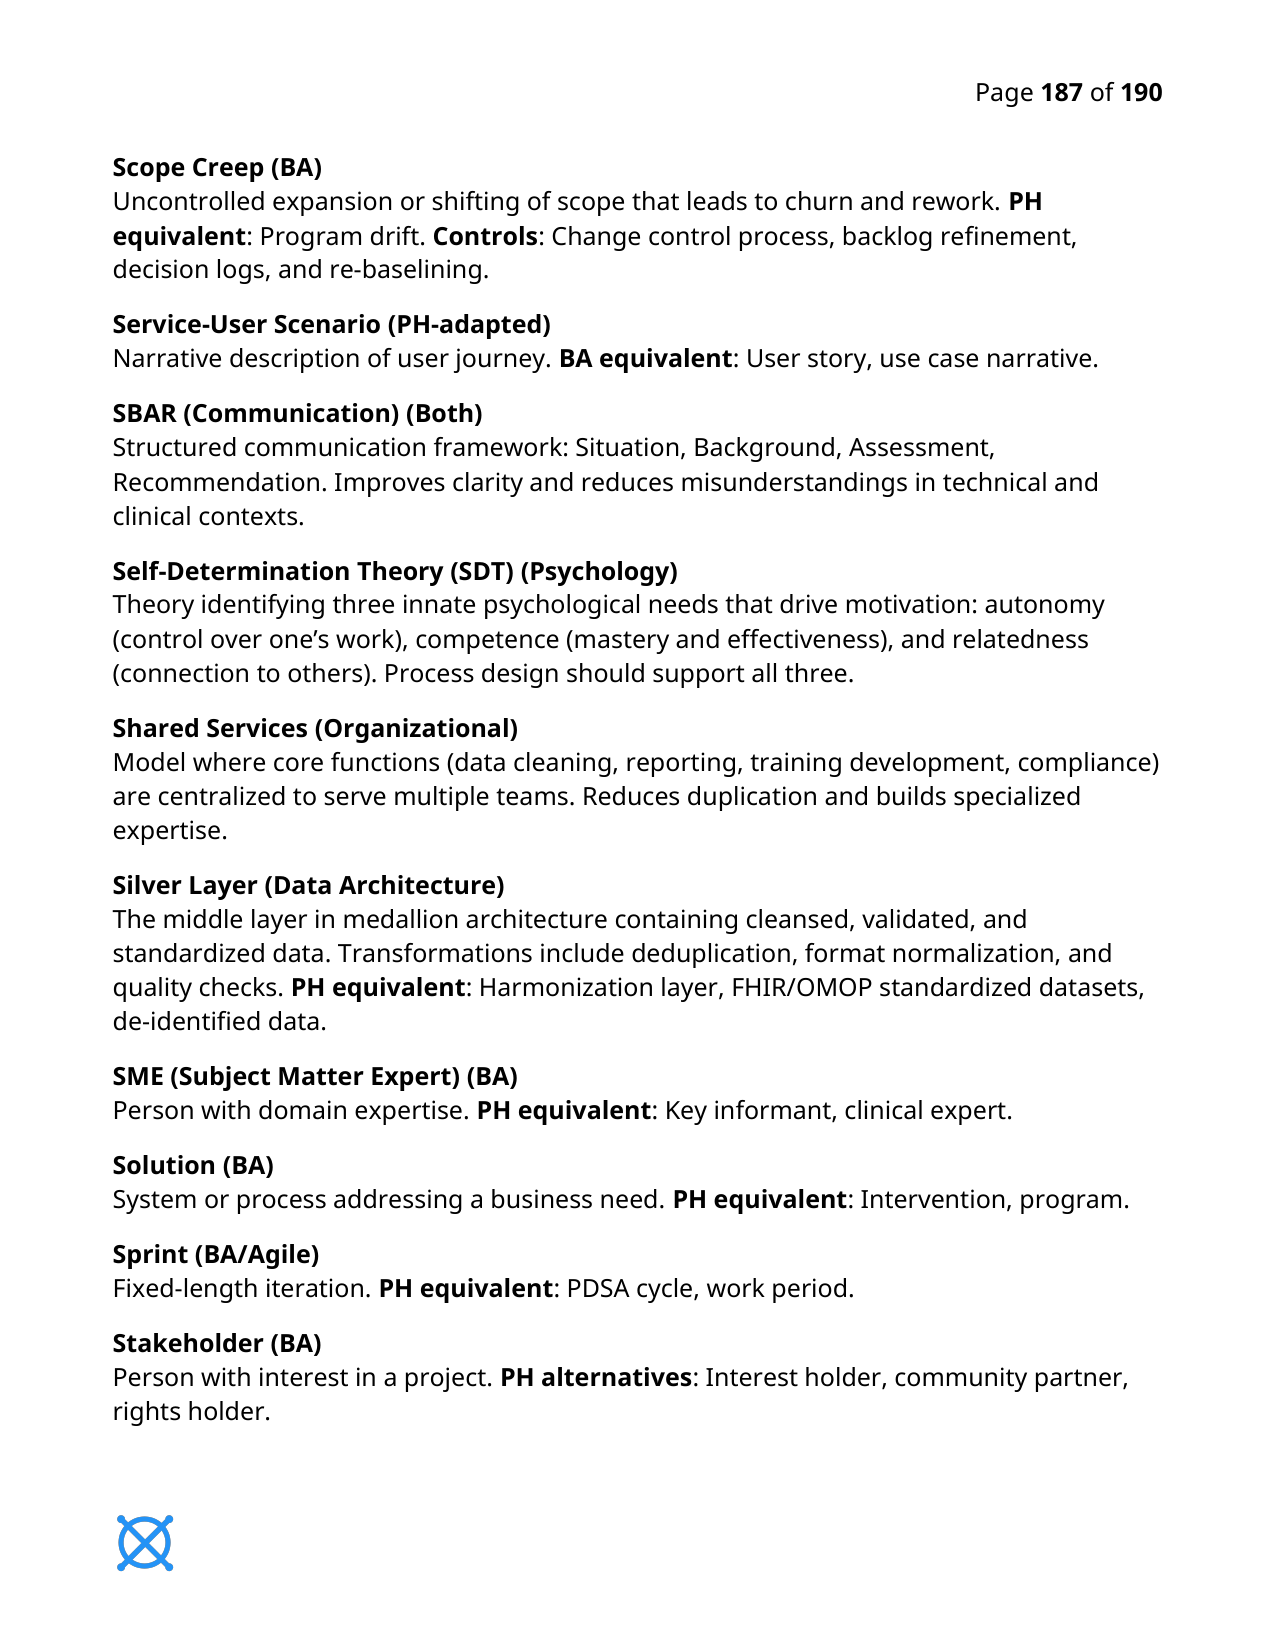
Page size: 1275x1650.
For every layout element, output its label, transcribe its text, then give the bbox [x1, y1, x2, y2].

text Service-User Scenario (PH-adapted) [112, 307, 1162, 341]
text Person with domain expertise. PH equivalent: Key informant, clinical expert. [112, 1092, 1162, 1127]
text Model where core functions (data cleaning, reporting, training development, compliance) are centralized to serve multiple teams. Reduces duplication and builds specialized expertise. [112, 744, 1162, 846]
text Person with interest in a project. PH alternatives: Interest holder, community partner, rights holder. [112, 1359, 1162, 1427]
text Structured communication framework: Situation, Background, Assessment, Recommendation. Improves clarity and reduces misunderstandings in technical and clinical contexts. [112, 430, 1162, 532]
text Stakeholder (BA) [112, 1325, 1162, 1359]
picture [112, 1511, 177, 1575]
text Uncontrolled expansion or shifting of scope that leads to churn and rework. PH equivalent: Program drift. Controls: Change control process, backlog refinement, decision logs, and re-baselining. [112, 184, 1162, 286]
text Theory identifying three innate psychological needs that drive motivation: autonomy (control over one’s work), competence (mastery and effectiveness), and relatedness (connection to others). Process design should support all three. [112, 587, 1162, 689]
text Silver Layer (Data Architecture) [112, 867, 1162, 901]
text Self-Determination Theory (SDT) (Psychology) [112, 553, 1162, 587]
text Solution (BA) [112, 1147, 1162, 1181]
text Narrative description of user journey. BA equivalent: User story, use case narrative. [112, 341, 1162, 375]
text The middle layer in medallion architecture containing cleansed, validated, and standardized data. Transformations include deduplication, format normalization, and quality checks. PH equivalent: Harmonization layer, FHIR/OMOP standardized datasets, de-identified data. [112, 901, 1162, 1038]
text SBAR (Communication) (Both) [112, 396, 1162, 430]
text Shared Services (Organizational) [112, 710, 1162, 744]
text Scope Creep (BA) [112, 150, 1162, 184]
text System or process addressing a business need. PH equivalent: Intervention, program. [112, 1181, 1162, 1216]
text SME (Subject Matter Expert) (BA) [112, 1058, 1162, 1092]
text Sprint (BA/Agile) [112, 1236, 1162, 1270]
text Fixed-length iteration. PH equivalent: PDSA cycle, work period. [112, 1270, 1162, 1304]
